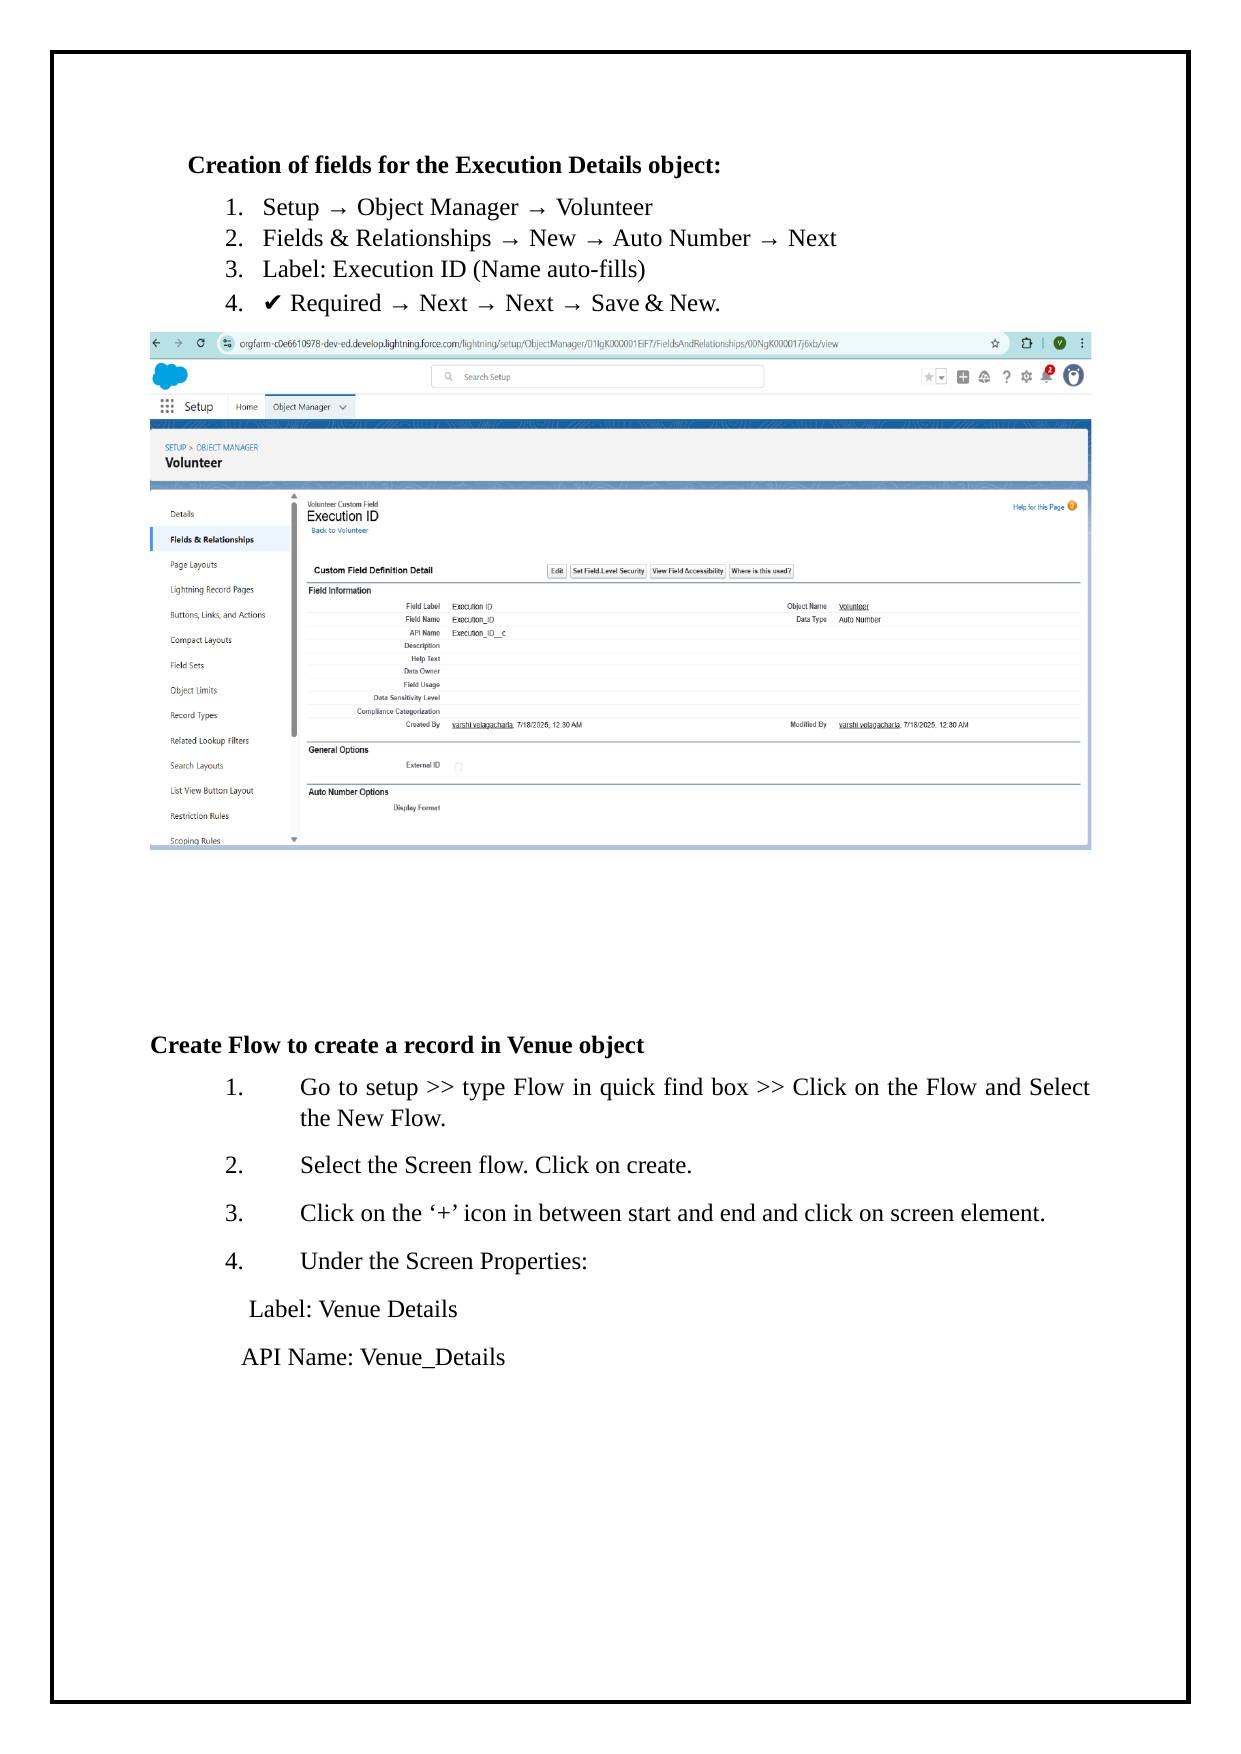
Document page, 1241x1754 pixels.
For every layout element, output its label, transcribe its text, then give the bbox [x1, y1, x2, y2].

text Label: Venue Details [148, 1294, 1091, 1323]
text Create Flow to create a record in Venue object [150, 1030, 1097, 1059]
list Setup → Object Manager → Volunteer [225, 192, 1097, 221]
text API Name: Venue_Details [148, 1342, 1091, 1370]
list Under the Screen Properties: [225, 1246, 1091, 1275]
list Go to setup >> type Flow in quick find box >> Click on the Flow and Select the New Flow. [225, 1072, 1091, 1131]
list Click on the ‘+’ icon in between start and end and click on screen element. [225, 1198, 1091, 1227]
text Creation of fields for the Execution Details object: [187, 150, 1097, 179]
list Label: Execution ID (Name auto‑fills) [225, 254, 1097, 283]
list ✔ Required → Next → Next → Save & New. [225, 285, 1097, 319]
picture [150, 332, 1092, 850]
list Fields & Relationships → New → Auto Number → Next [225, 223, 1097, 252]
list Select the Screen flow. Click on create. [225, 1150, 1091, 1179]
